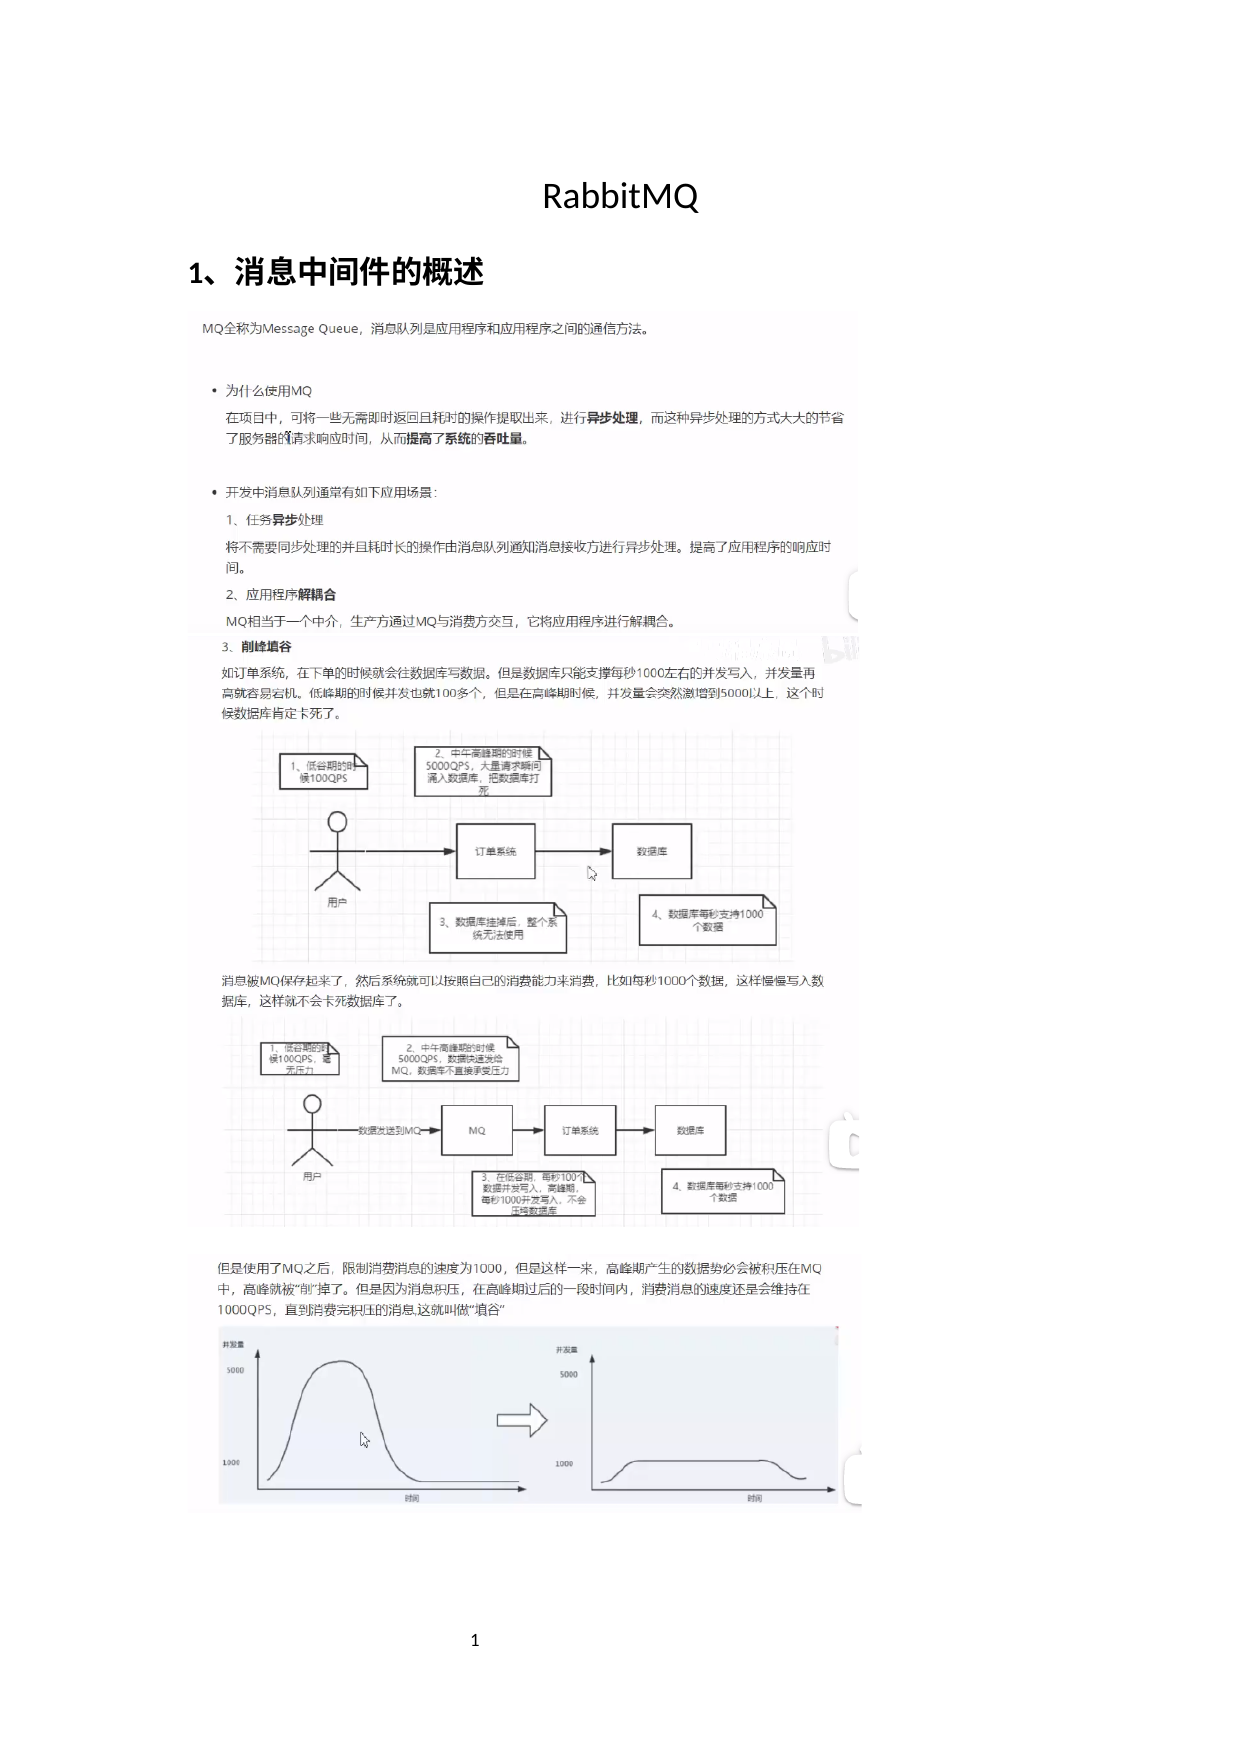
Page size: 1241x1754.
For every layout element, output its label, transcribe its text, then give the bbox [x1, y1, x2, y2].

subtitle 消息中间件的概述 [187, 237, 1053, 302]
picture [187, 1254, 862, 1513]
text RabbitMQ [187, 162, 1053, 227]
picture [187, 311, 858, 633]
picture [187, 636, 860, 1227]
